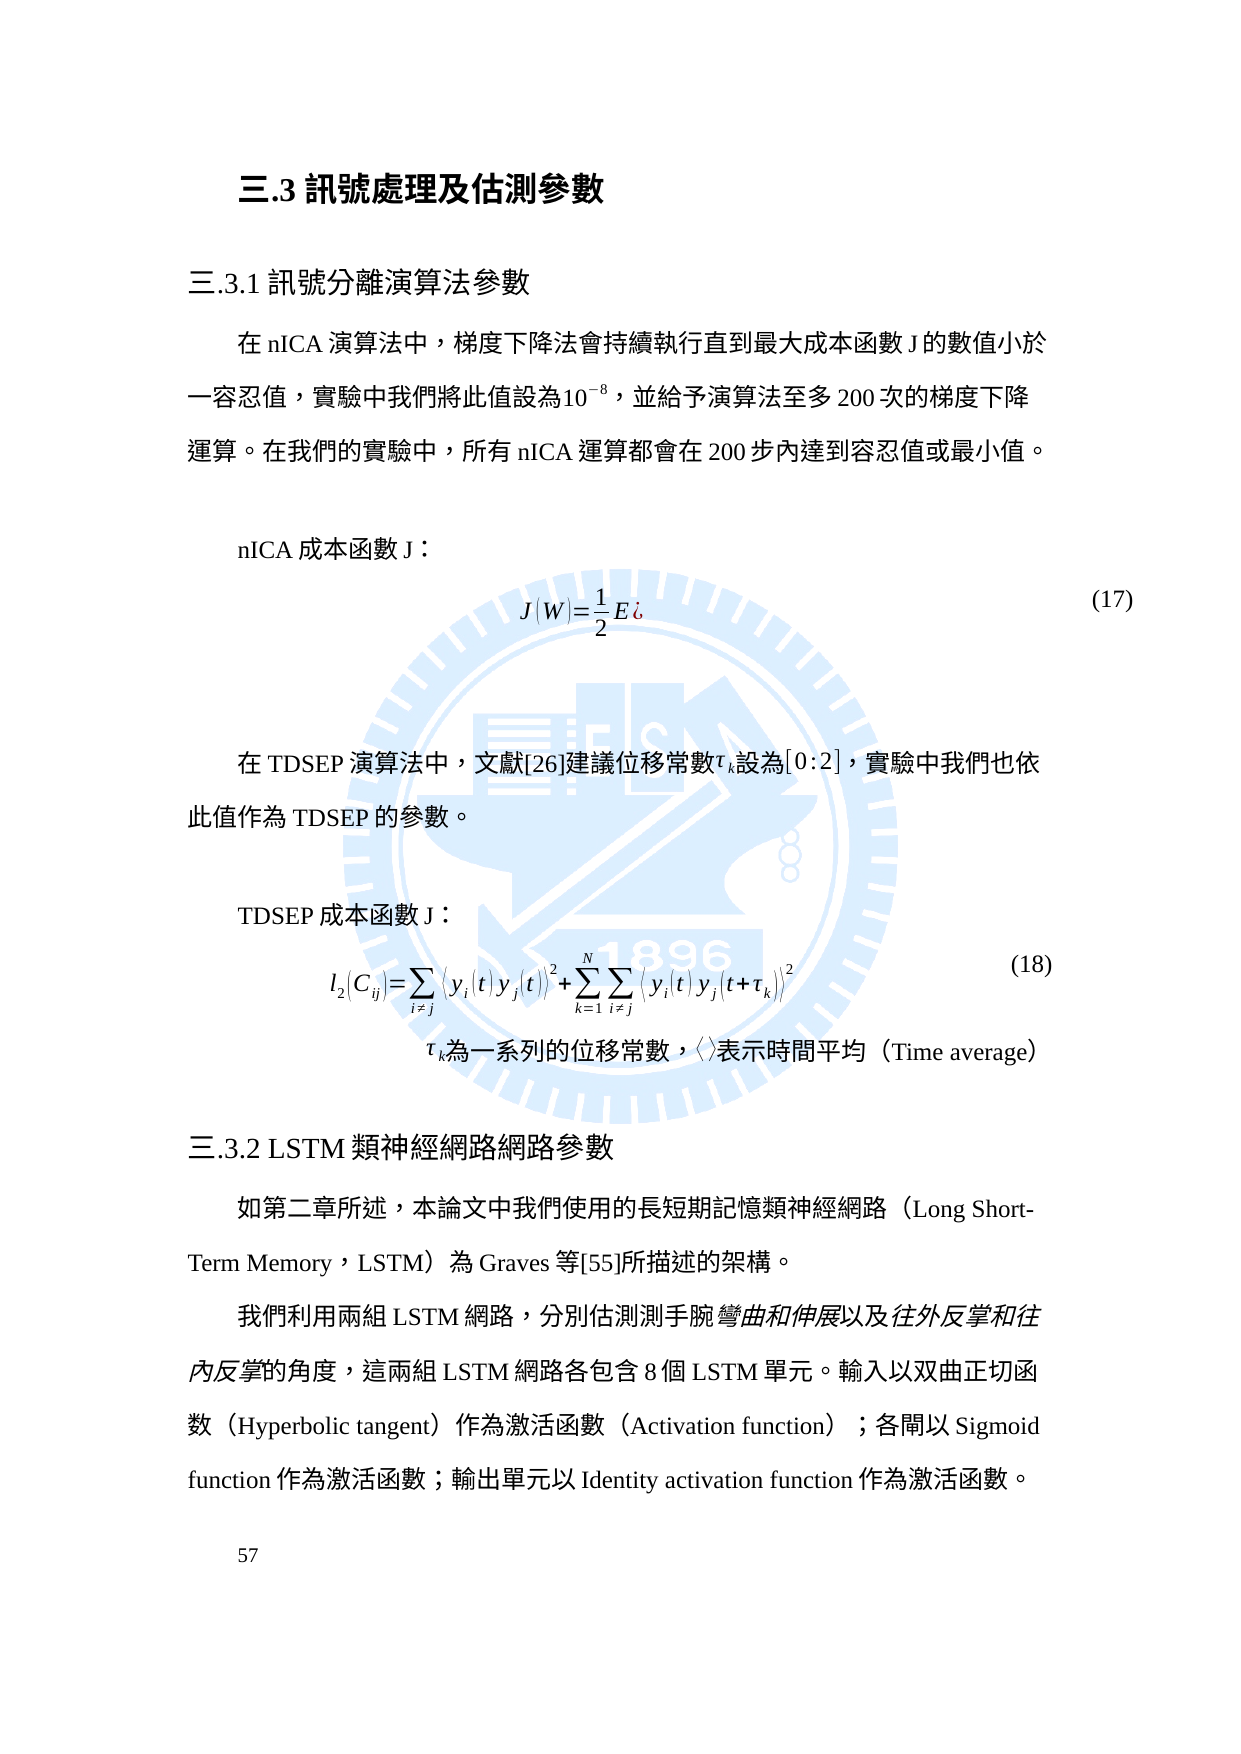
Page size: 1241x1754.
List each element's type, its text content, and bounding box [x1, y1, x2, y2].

text 在TDSEP演算法中，文獻[26]建議位移常數設為，實驗中我們也依此值作為TDSEP的參數。 [187, 743, 1053, 834]
table_header [176, 950, 947, 1031]
table_header [188, 584, 975, 657]
subtitle LSTM類神經網路網路參數 [187, 1125, 1053, 1167]
table_cell 為一系列的位移常數，表示時間平均（Time average） [176, 1031, 1063, 1082]
subtitle 訊號處理及估測參數 [187, 163, 1053, 211]
text 如第二章所述，本論文中我們使用的長短期記憶類神經網路（Long Short-Term Memory，LSTM）為Graves等[55]所描述的架構。 [187, 1188, 1053, 1279]
text nICA成本函數J： [187, 529, 1053, 566]
text 我們利用兩組LSTM網路，分別估測測手腕彎曲和伸展以及往外反掌和往內反掌的角度，這兩組LSTM網路各包含8個LSTM單元。輸入以双曲正切函数（Hyperbolic tangent）作為激活函數（Activation function）；各閘以Sigmoid function作為激活函數；輸出單元以Identity activation function作為激活函數。 [187, 1297, 1053, 1496]
table_header (18) [947, 950, 1063, 1031]
subtitle 訊號分離演算法參數 [187, 260, 1053, 302]
table_header (17) [975, 584, 1144, 657]
text 在nICA演算法中，梯度下降法會持續執行直到最大成本函數J的數值小於一容忍值，實驗中我們將此值設為，並給予演算法至多200次的梯度下降運算。在我們的實驗中，所有nICA運算都會在200步內達到容忍值或最小值。 [187, 323, 1053, 468]
text TDSEP成本函數J： [187, 895, 1053, 931]
